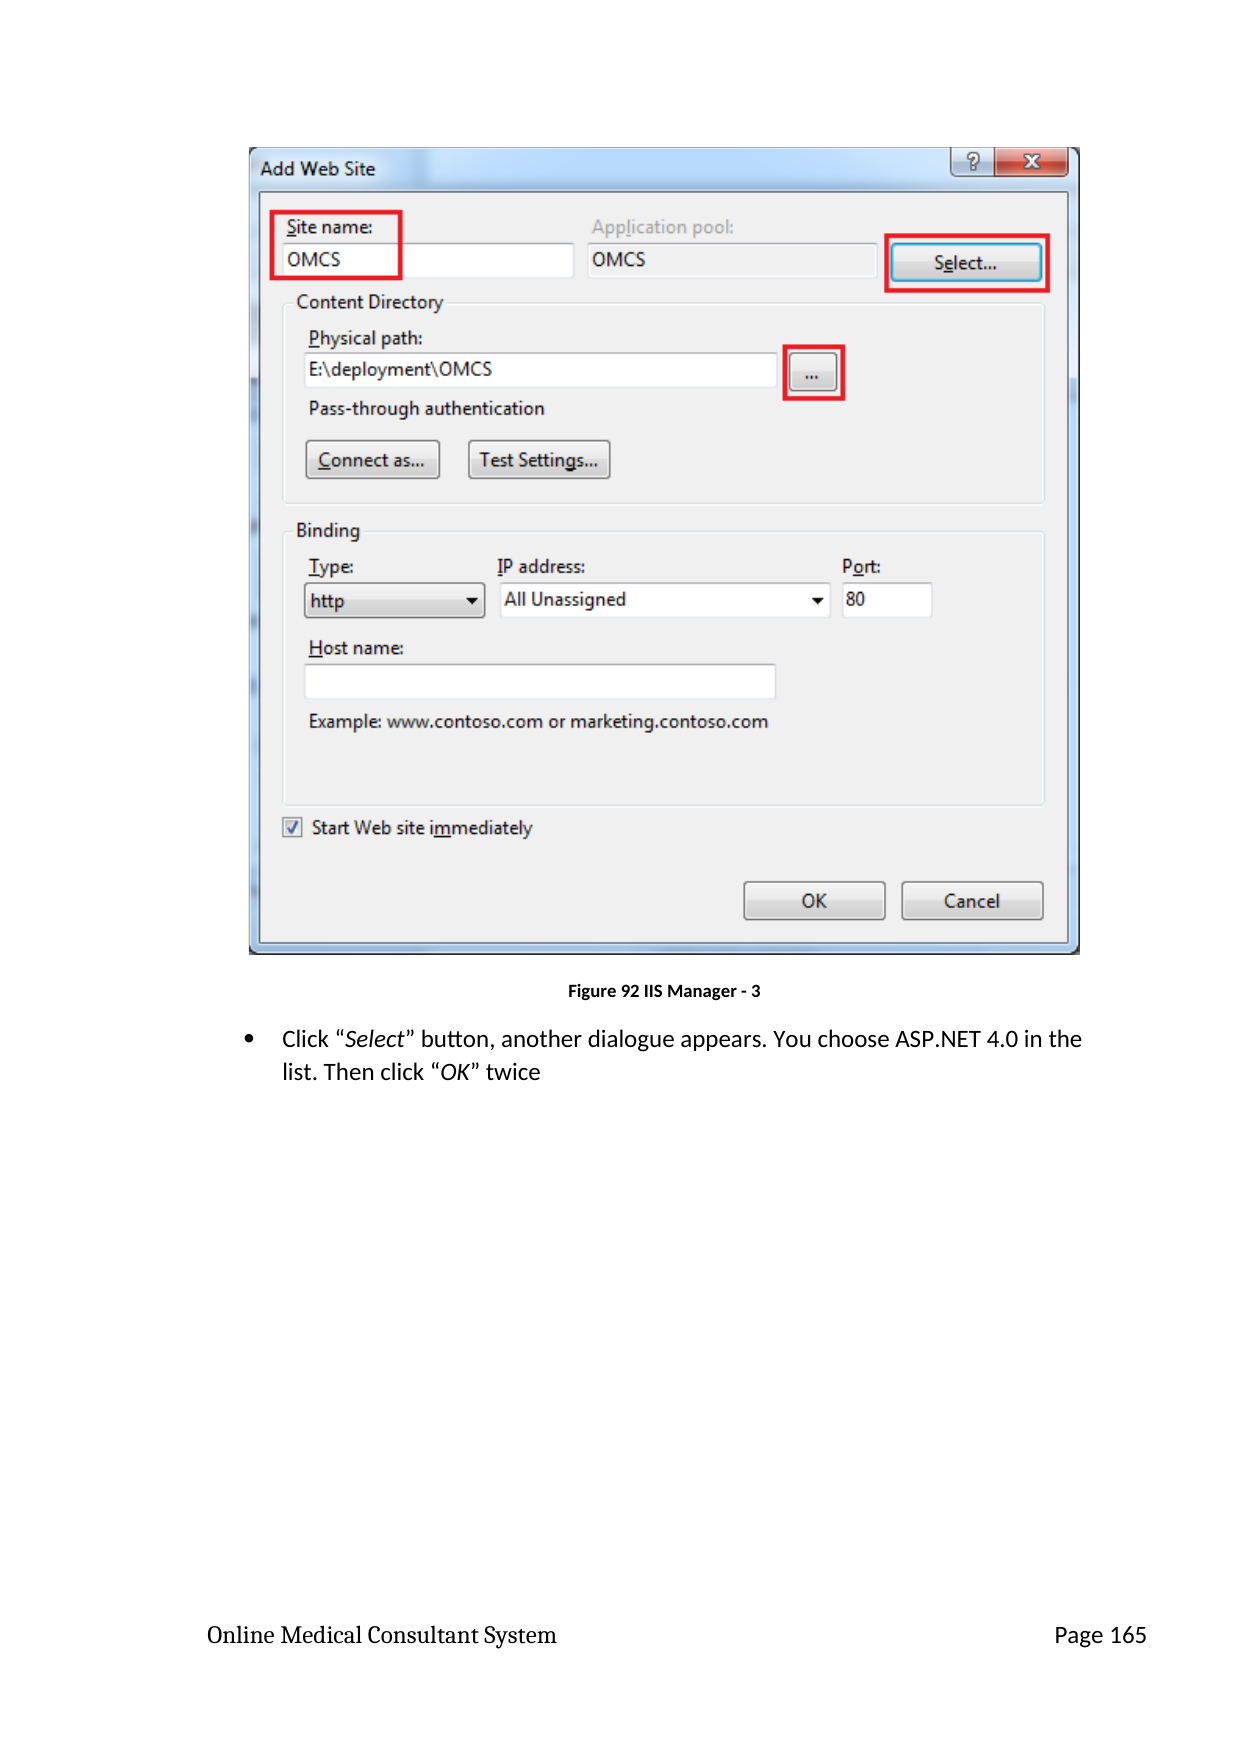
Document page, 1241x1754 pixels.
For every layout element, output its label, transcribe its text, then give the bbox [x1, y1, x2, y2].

picture [248, 147, 1080, 955]
list Click “Select” button, another dialogue appears. You choose ASP.NET 4.0 in the list. Then click “OK” twice [244, 1023, 1122, 1087]
text Figure 92 IIS Manager - 3 [207, 980, 1122, 1003]
